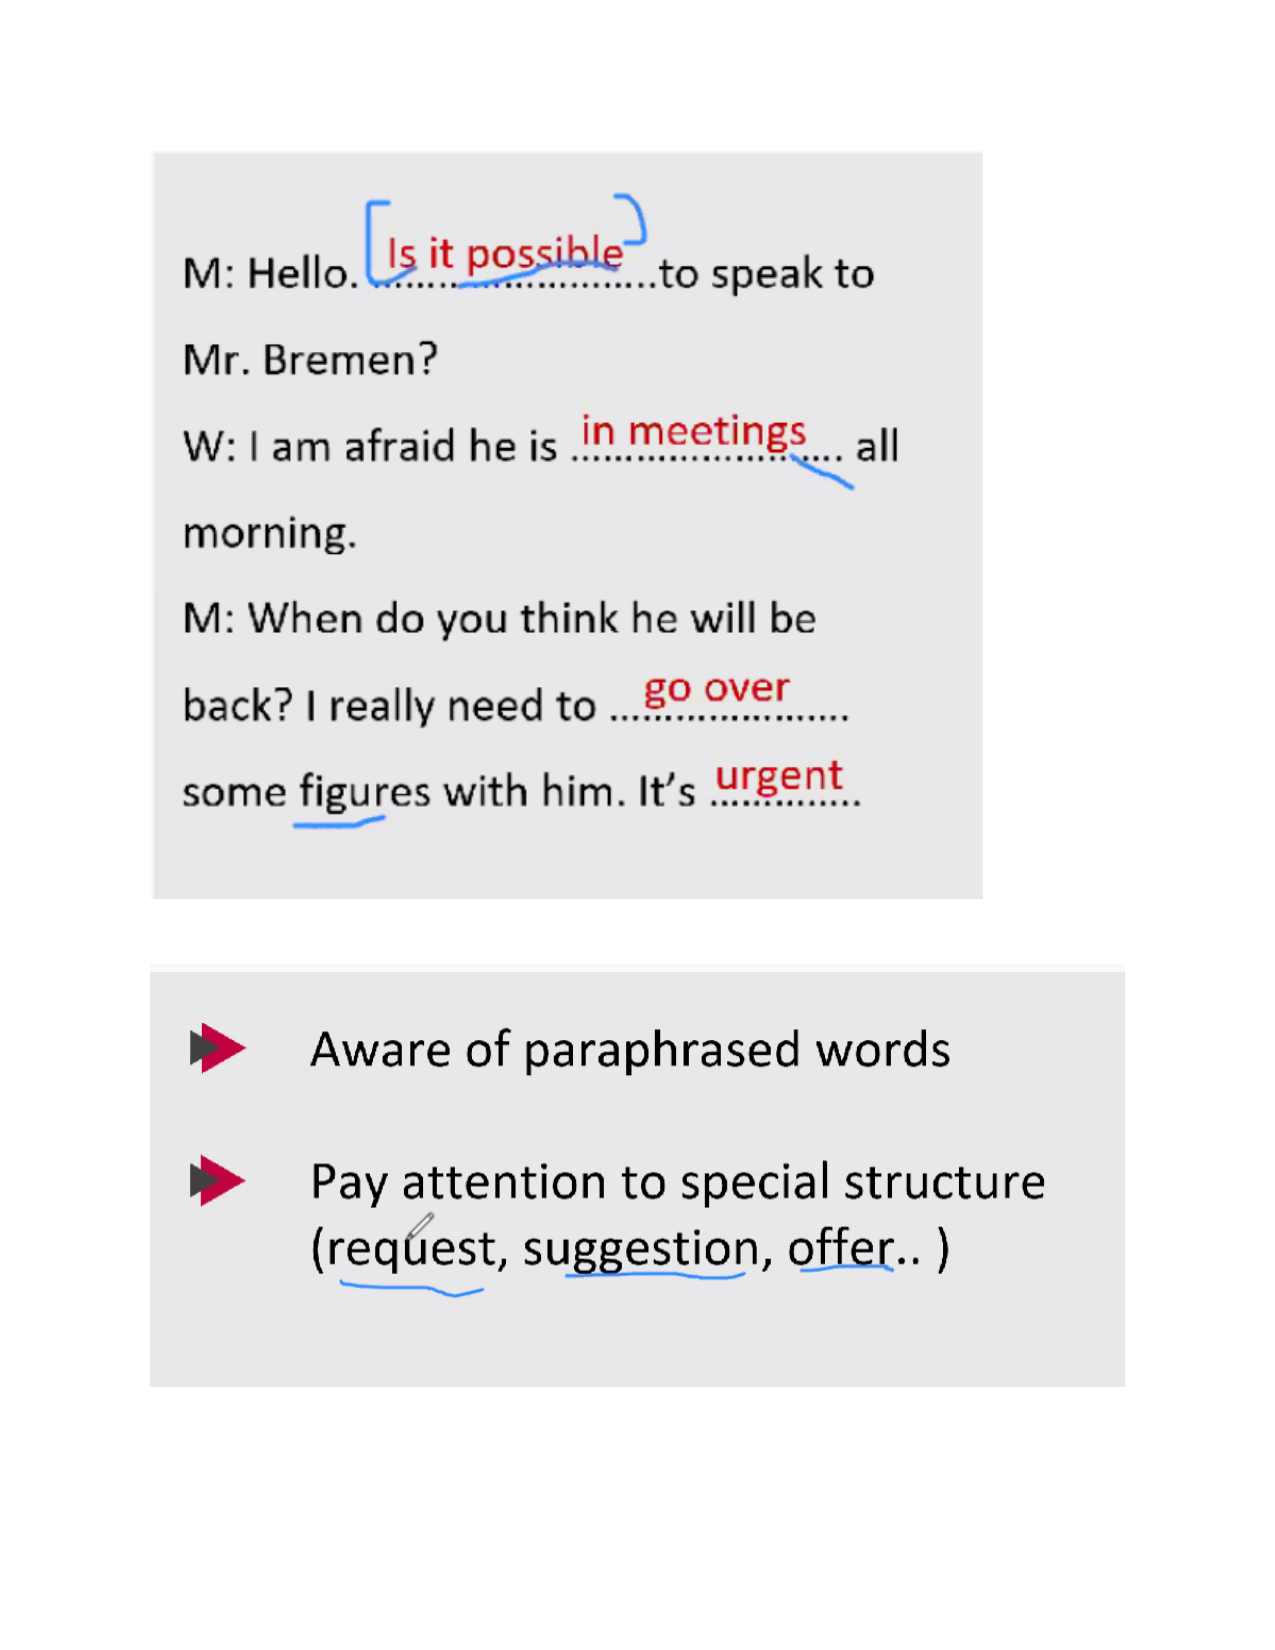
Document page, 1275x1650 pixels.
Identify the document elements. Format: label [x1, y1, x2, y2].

picture [150, 150, 983, 899]
picture [150, 964, 1125, 1387]
